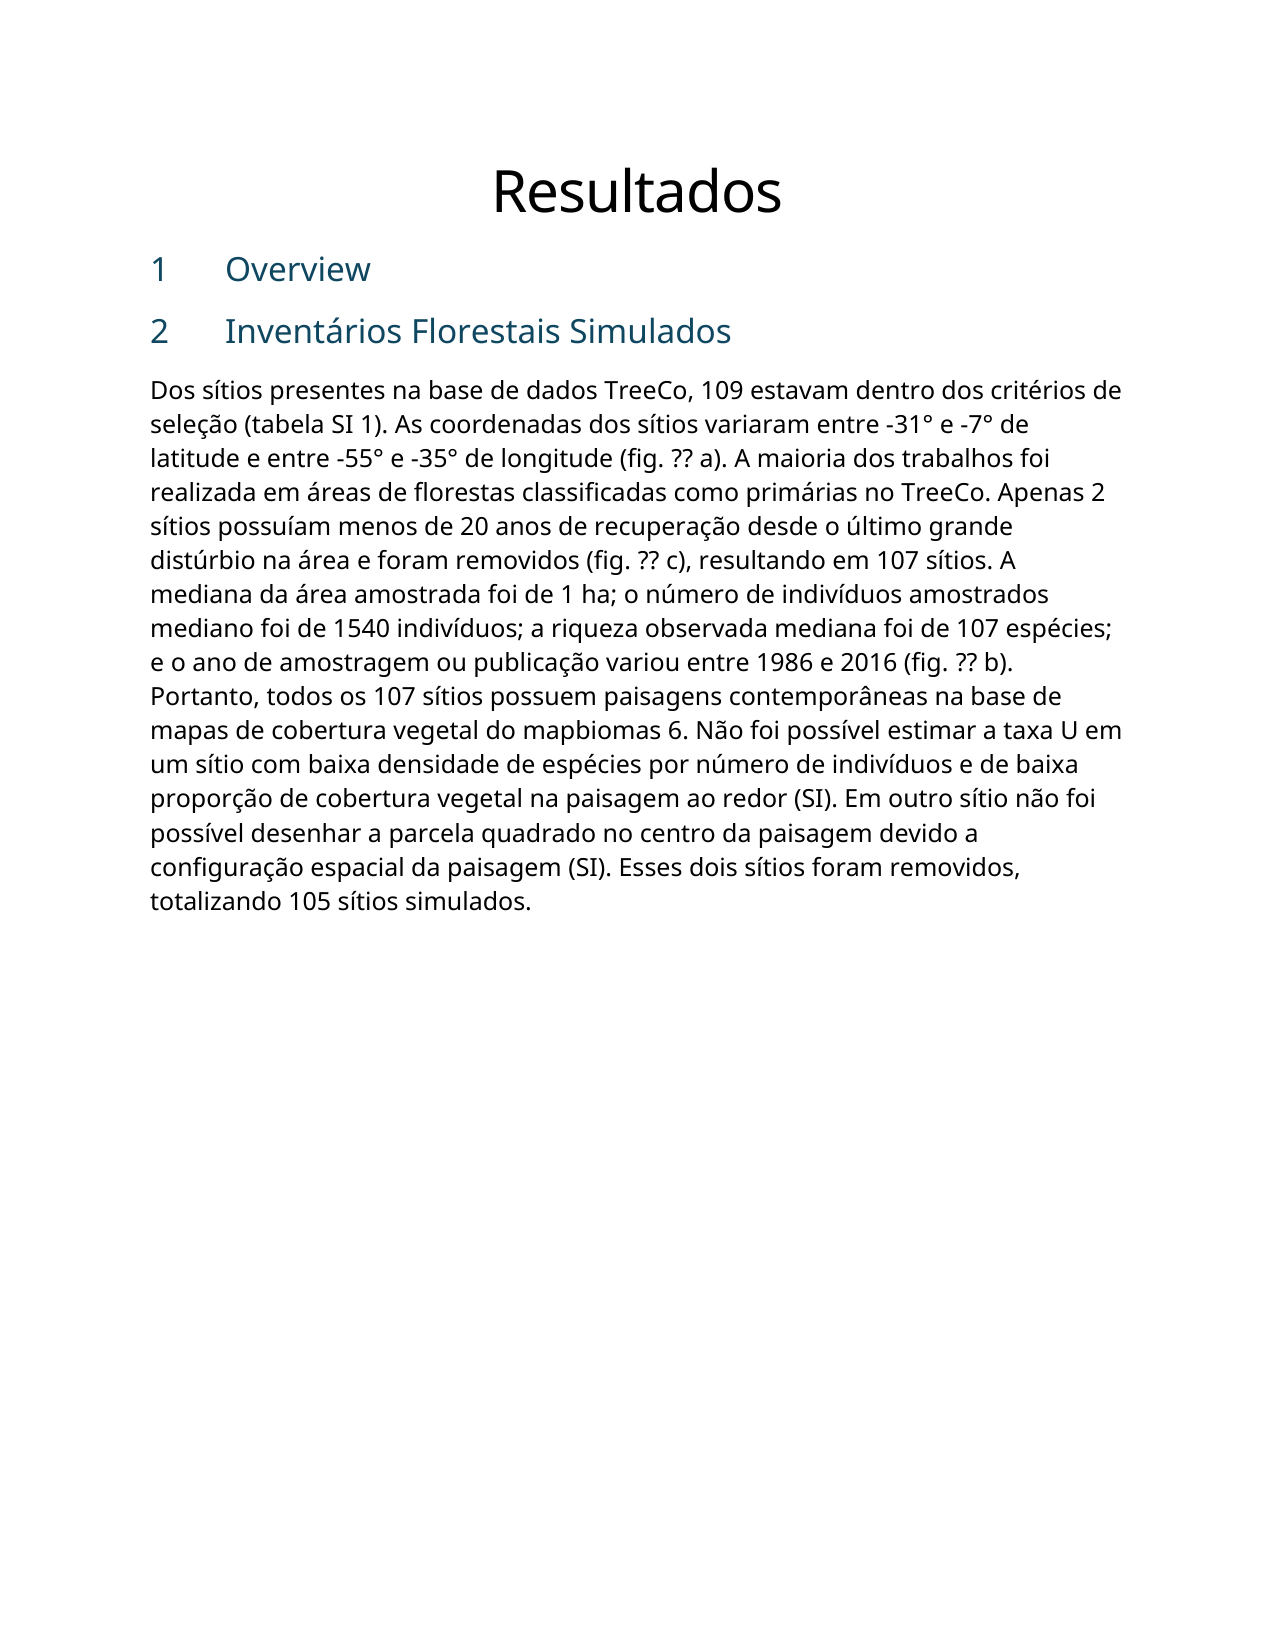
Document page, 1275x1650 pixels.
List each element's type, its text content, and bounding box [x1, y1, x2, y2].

subtitle 1 Overview [150, 246, 1125, 292]
subtitle 2 Inventários Florestais Simulados [150, 308, 1125, 354]
text Dos sítios presentes na base de dados TreeCo, 109 estavam dentro dos critérios de seleção (tabela SI 1). As coordenadas dos sítios variaram entre -31° e -7° de latitude e entre -55° e -35° de longitude (fig. ?? a). A maioria dos trabalhos foi realizada em áreas de florestas classificadas como primárias no TreeCo. Apenas 2 sítios possuíam menos de 20 anos de recuperação desde o último grande distúrbio na área e foram removidos (fig. ?? c), resultando em 107 sítios. A mediana da área amostrada foi de 1 ha; o número de indivíduos amostrados mediano foi de 1540 indivíduos; a riqueza observada mediana foi de 107 espécies; e o ano de amostragem ou publicação variou entre 1986 e 2016 (fig. ?? b). Portanto, todos os 107 sítios possuem paisagens contemporâneas na base de mapas de cobertura vegetal do mapbiomas 6. Não foi possível estimar a taxa U em um sítio com baixa densidade de espécies por número de indivíduos e de baixa proporção de cobertura vegetal na paisagem ao redor (SI). Em outro sítio não foi possível desenhar a parcela quadrado no centro da paisagem devido a configuração espacial da paisagem (SI). Esses dois sítios foram removidos, totalizando 105 sítios simulados. [150, 372, 1125, 917]
title Resultados [150, 150, 1125, 229]
